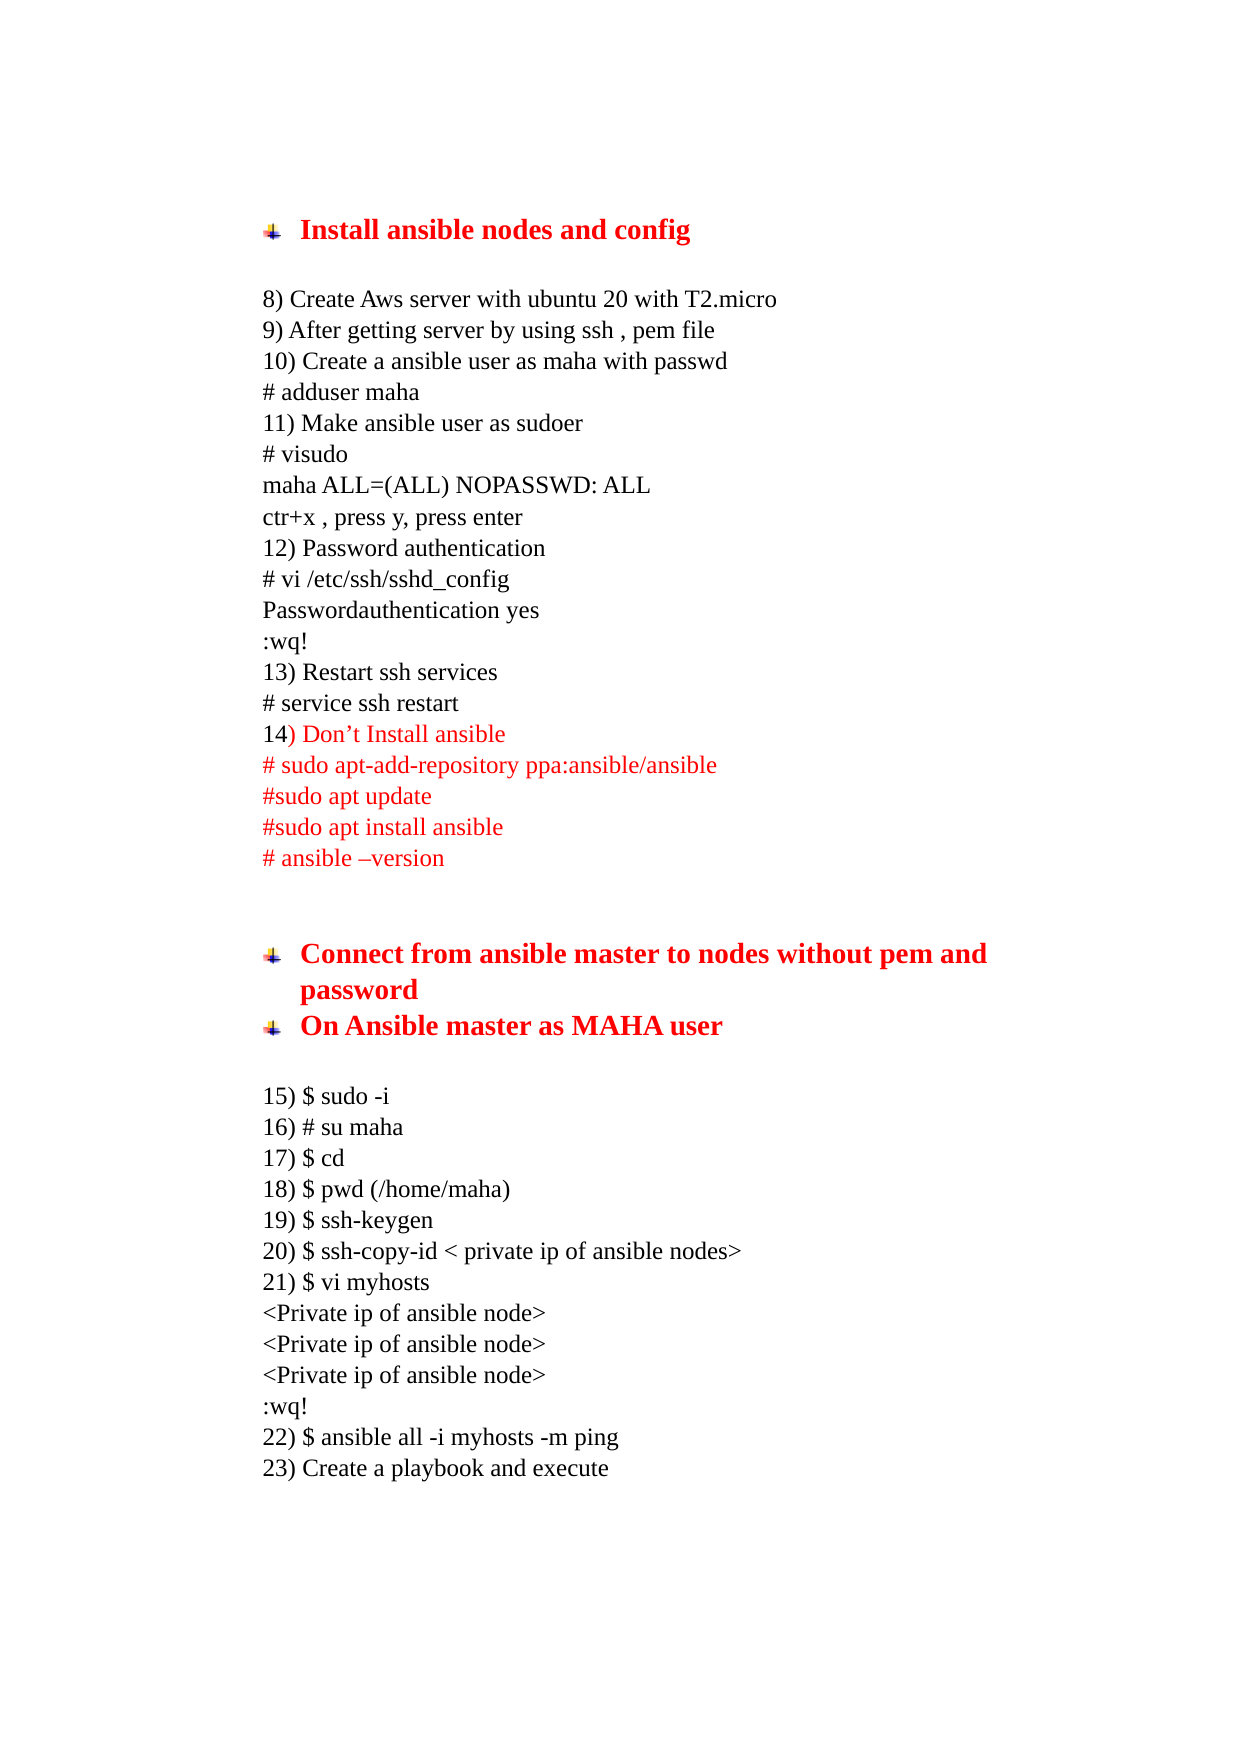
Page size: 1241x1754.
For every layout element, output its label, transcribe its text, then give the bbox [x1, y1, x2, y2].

list <Private ip of ansible node> [262, 1329, 1090, 1358]
list 13) Restart ssh services [262, 657, 1090, 686]
list 15) $ sudo -i [262, 1081, 1090, 1109]
list ctr+x , press y, press enter [262, 502, 1090, 530]
list 18) $ pwd (/home/maha) [262, 1174, 1090, 1203]
list On Ansible master as MAHA user [262, 1008, 1090, 1042]
list 19) $ ssh-keygen [262, 1205, 1090, 1234]
list 12) Password authentication [262, 533, 1090, 561]
list <Private ip of ansible node> [262, 1298, 1090, 1327]
list 11) Make ansible user as sudoer [262, 408, 1090, 437]
list 20) $ ssh-copy-id < private ip of ansible nodes> [262, 1236, 1090, 1265]
list 23) Create a playbook and execute [262, 1453, 1090, 1482]
picture [263, 1019, 281, 1036]
list # sudo apt-add-repository ppa:ansible/ansible [262, 750, 1090, 779]
list 17) $ cd [262, 1143, 1090, 1172]
list 8) Create Aws server with ubuntu 20 with T2.micro [262, 284, 1090, 313]
list # vi /etc/ssh/sshd_config [262, 564, 1090, 592]
list Install ansible nodes and config [262, 212, 1090, 246]
list maha ALL=(ALL) NOPASSWD: ALL [262, 471, 1090, 499]
list # service ssh restart [262, 688, 1090, 717]
list <Private ip of ansible node> [262, 1360, 1090, 1389]
list # ansible –version [262, 843, 1090, 872]
list 10) Create a ansible user as maha with passwd [262, 346, 1090, 375]
list #sudo apt install ansible [262, 812, 1090, 841]
list Connect from ansible master to nodes without pem and password [262, 936, 1090, 1006]
list 22) $ ansible all -i myhosts -m ping [262, 1422, 1090, 1451]
picture [263, 946, 281, 964]
list # visudo [262, 439, 1090, 468]
list 9) After getting server by using ssh , pem file [262, 315, 1090, 344]
picture [263, 222, 281, 240]
list # adduser maha [262, 377, 1090, 406]
list 14) Don’t Install ansible [262, 719, 1090, 748]
list 16) # su maha [262, 1112, 1090, 1141]
list :wq! [262, 626, 1090, 654]
list 21) $ vi myhosts [262, 1267, 1090, 1296]
list Passwordauthentication yes [262, 595, 1090, 623]
list :wq! [262, 1391, 1090, 1420]
list #sudo apt update [262, 781, 1090, 810]
